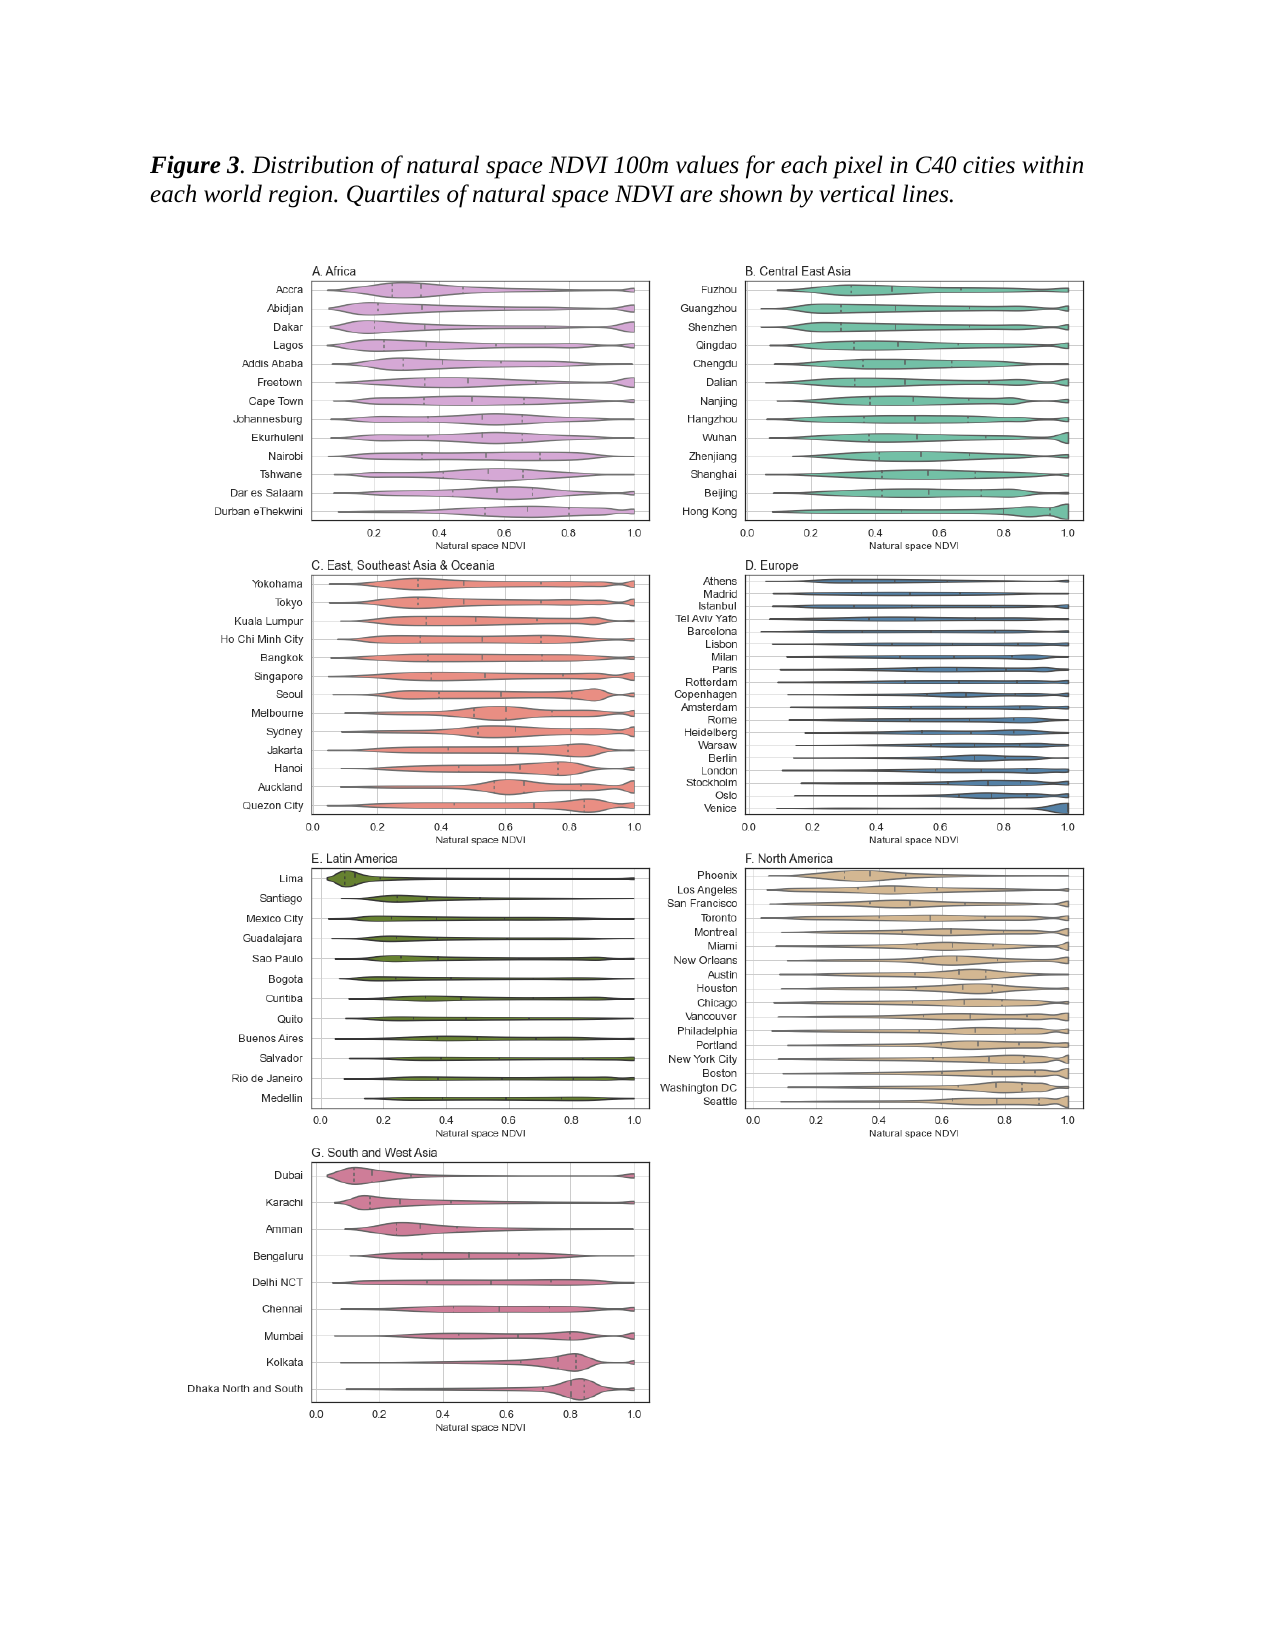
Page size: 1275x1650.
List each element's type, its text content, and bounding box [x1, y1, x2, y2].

picture [176, 219, 1091, 1441]
